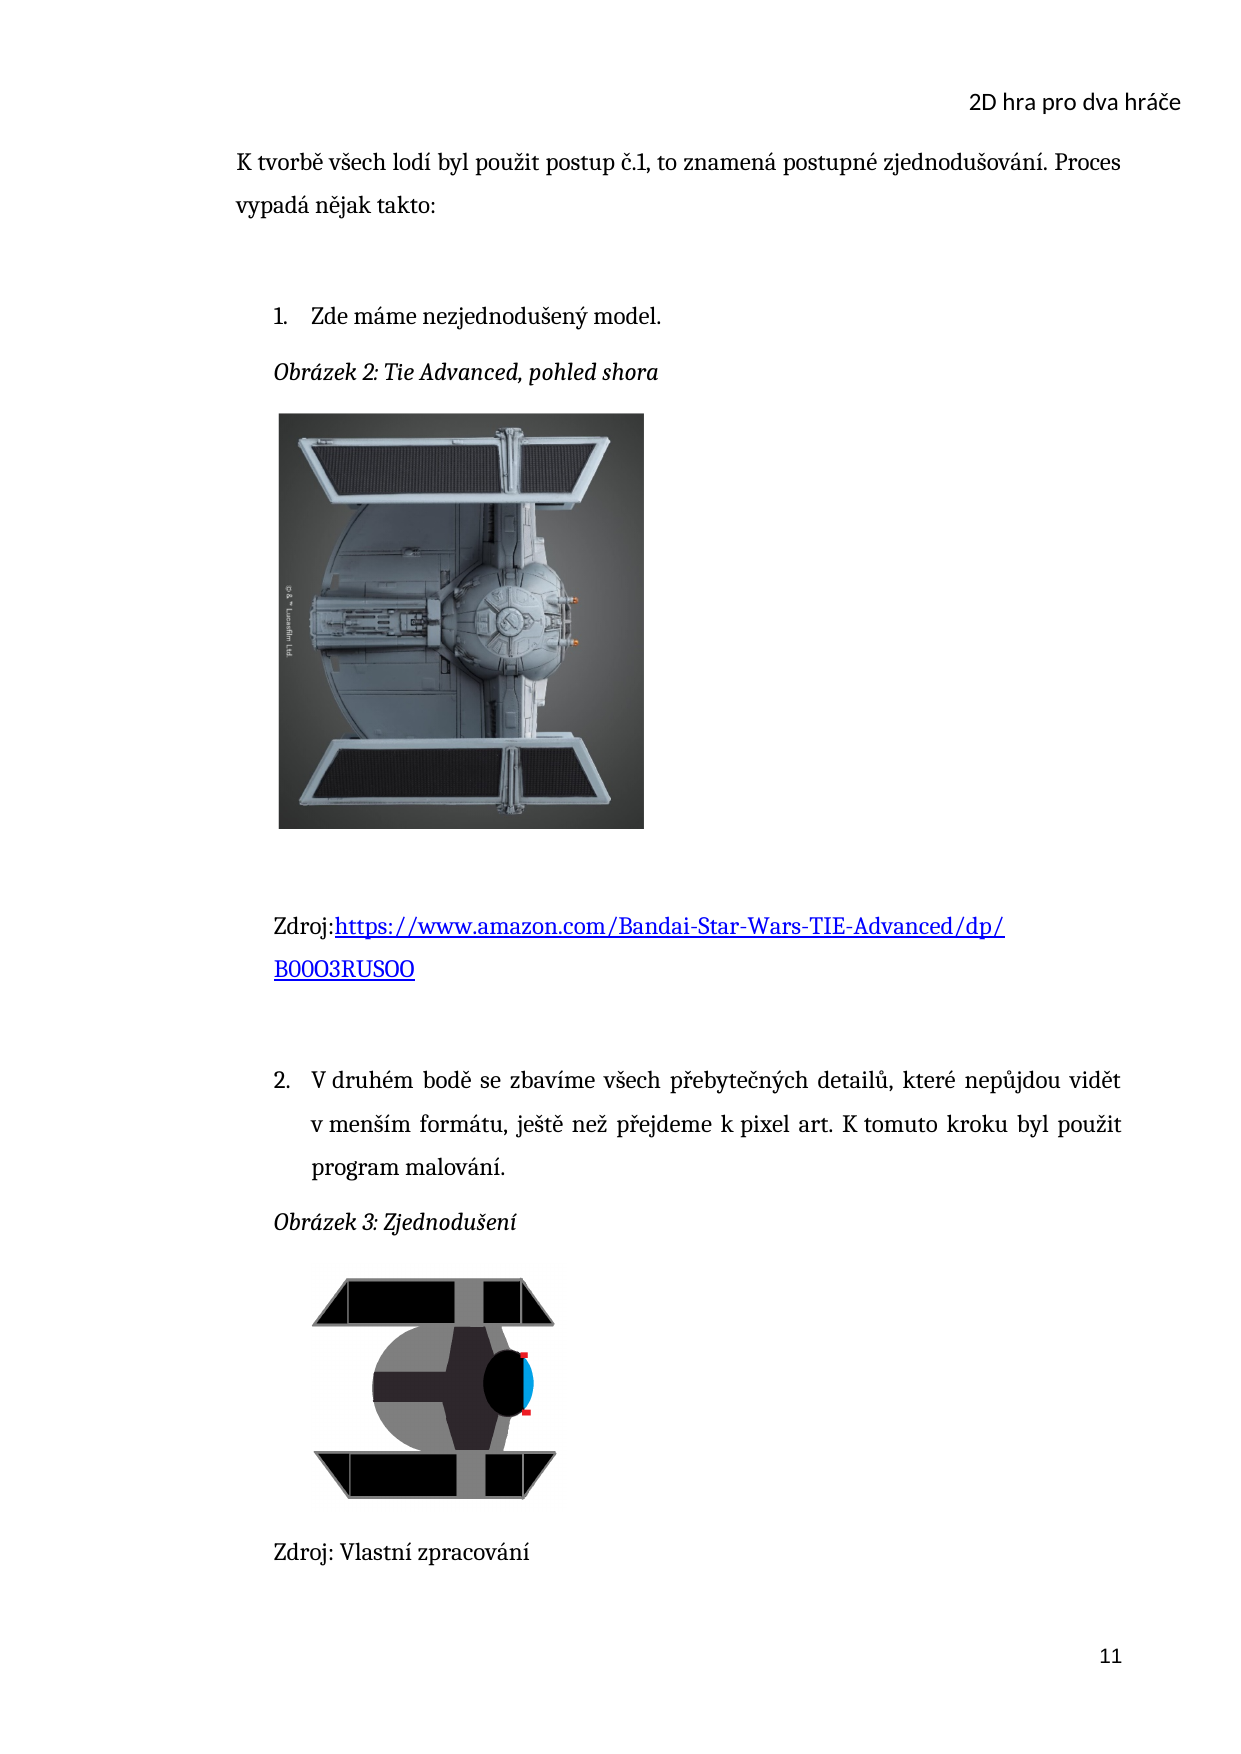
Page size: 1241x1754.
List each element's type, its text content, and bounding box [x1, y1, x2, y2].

picture [311, 1263, 567, 1512]
list Zde máme nezjednodušený model. [274, 302, 1122, 331]
text K tvorbě všech lodí byl použit postup č.1, to znamená postupné zjednodušování. Proces vypadá nějak takto: [236, 148, 1122, 219]
picture [279, 414, 643, 829]
list V druhém bodě se zbavíme všech přebytečných detailů, které nepůjdou vidět v menším formátu, ještě než přejdeme k pixel art. K tomuto kroku byl použit program malování. [274, 1066, 1122, 1181]
text Zdroj: Vlastní zpracování [236, 1538, 1122, 1567]
text Obrázek 3: Zjednodušení [236, 1208, 1122, 1237]
text Zdroj:https://www.amazon.com/Bandai-Star-Wars-TIE-Advanced/dp/B00O3RUSOO [274, 912, 1122, 984]
text Obrázek 2: Tie Advanced, pohled shora [236, 358, 1122, 386]
